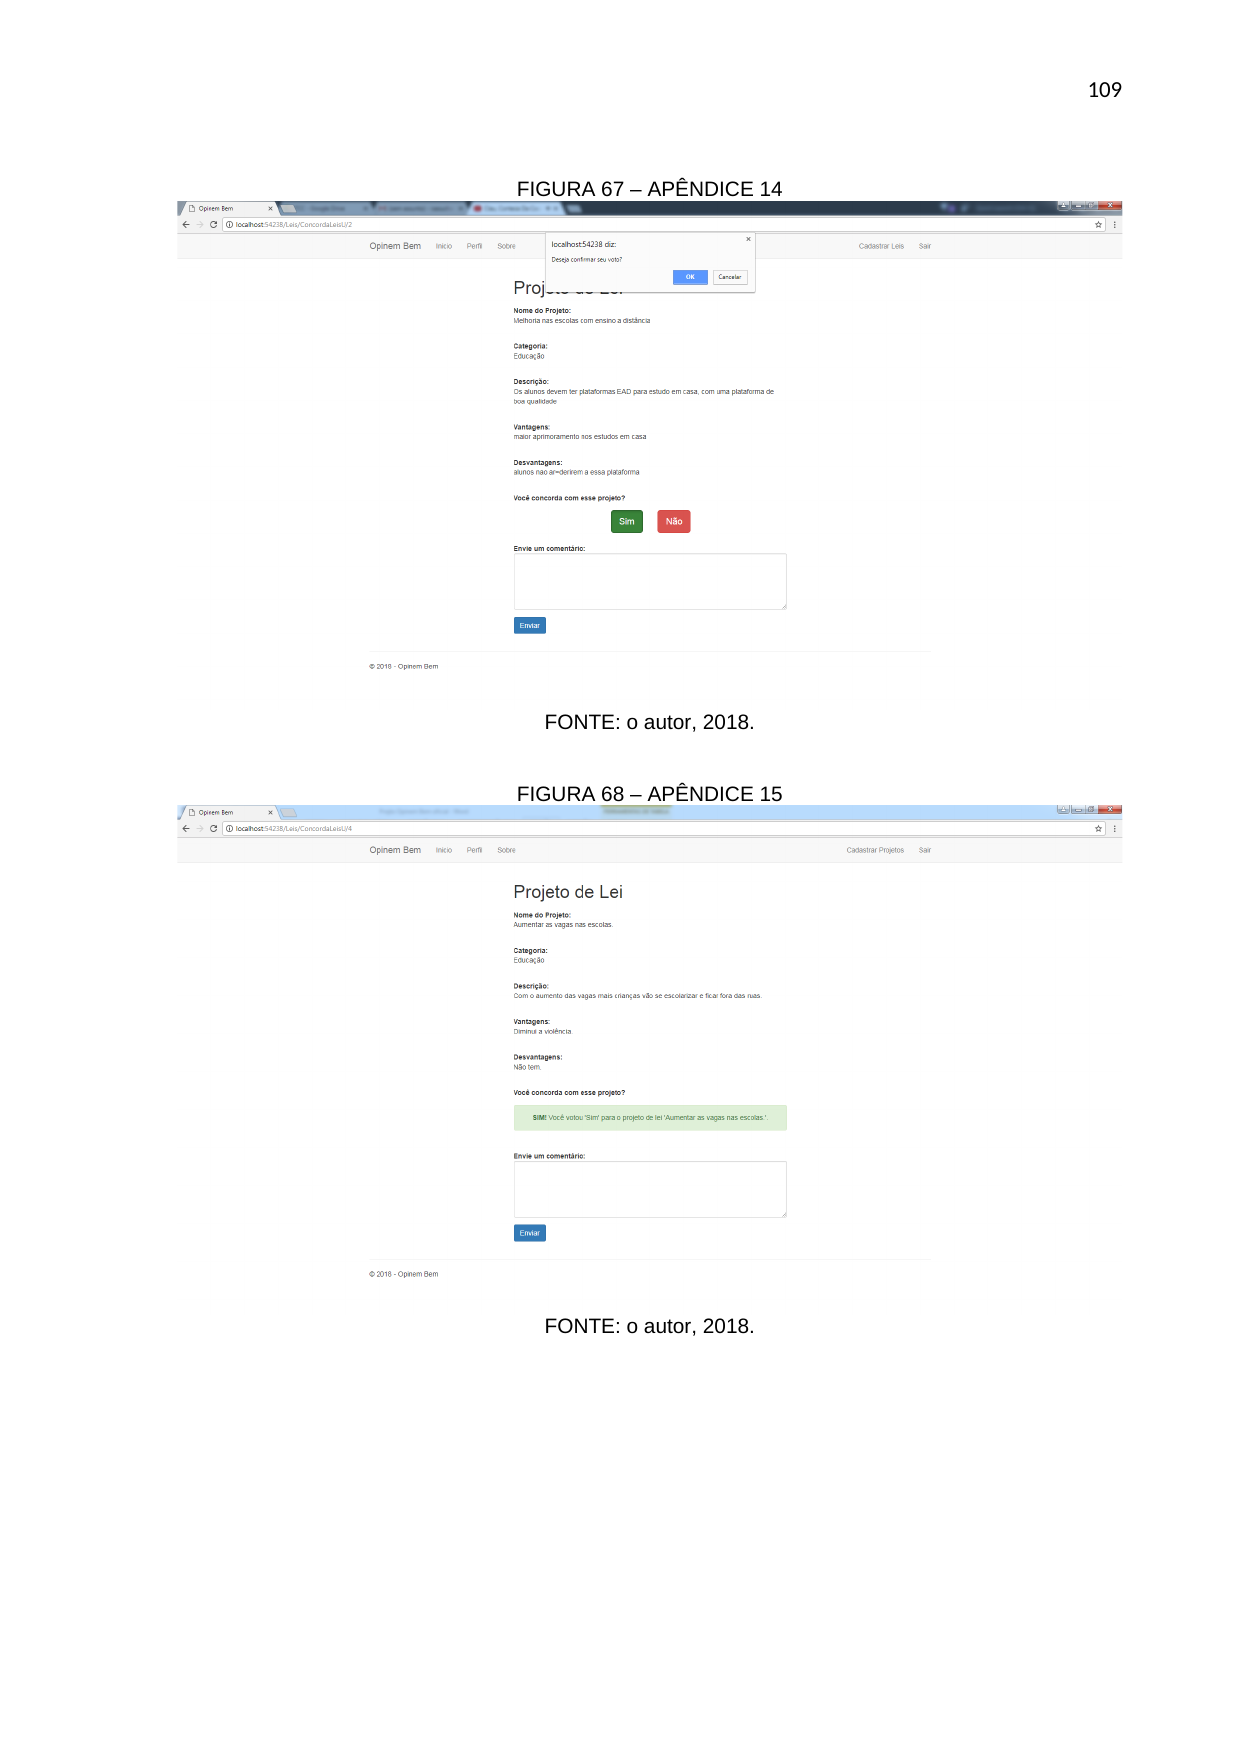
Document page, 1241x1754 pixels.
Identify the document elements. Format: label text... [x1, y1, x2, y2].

text FONTE: o autor, 2018. [177, 710, 1122, 734]
text FIGURA 68 – APÊNDICE 15 [177, 782, 1122, 805]
picture [177, 805, 1123, 1315]
text FONTE: o autor, 2018. [177, 1315, 1122, 1338]
picture [177, 201, 1123, 710]
text FIGURA 67 – APÊNDICE 14 [177, 177, 1122, 201]
